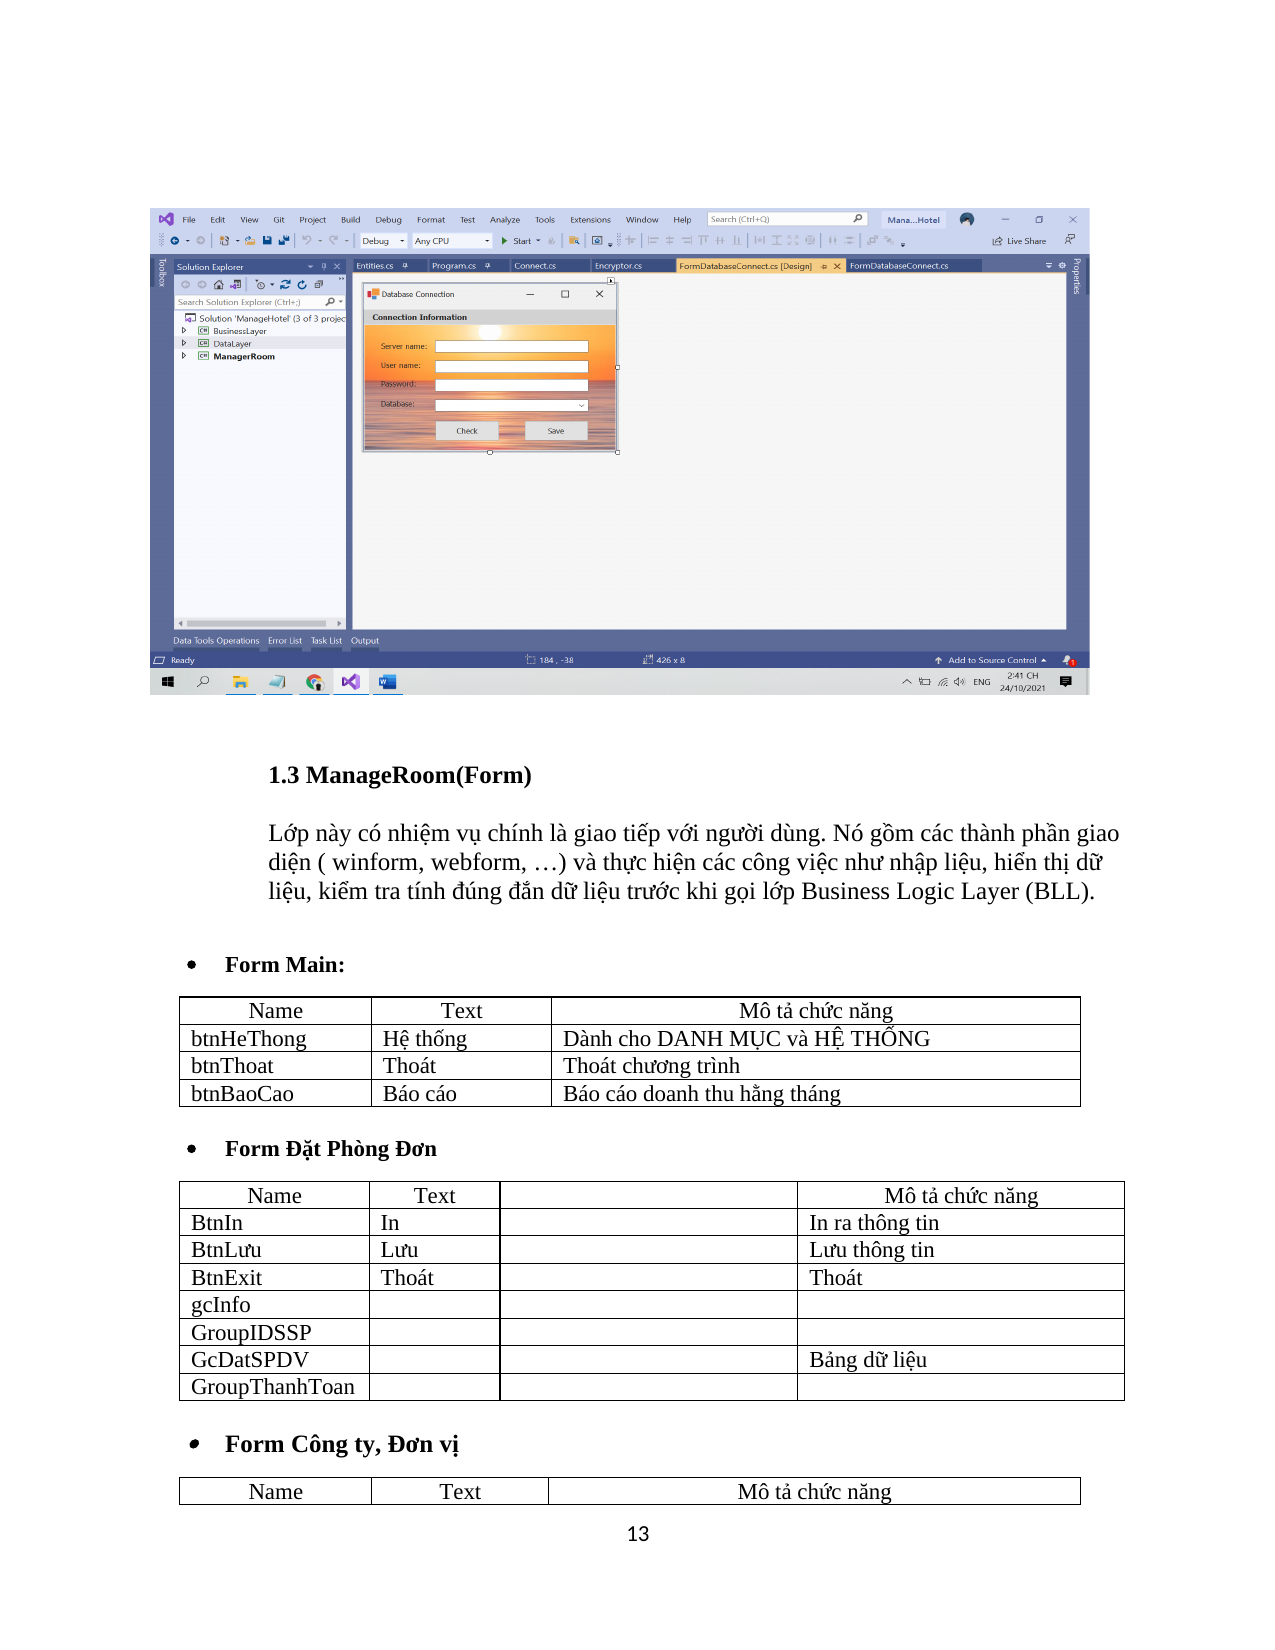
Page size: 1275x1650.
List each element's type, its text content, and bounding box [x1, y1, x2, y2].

table_cell btnBaoCao [180, 1080, 371, 1106]
table_cell [501, 1319, 797, 1345]
table_cell In [370, 1209, 499, 1235]
table_cell [798, 1291, 1124, 1318]
table_cell [798, 1319, 1124, 1345]
table_cell Thoát [372, 1052, 551, 1079]
table_cell Dành cho DANH MỤC và HỆ THỐNG [552, 1025, 1080, 1051]
list Form Công ty, Đơn vị [187, 1429, 1125, 1458]
table_cell BtnExit [180, 1264, 369, 1290]
table_cell Báo cáo [372, 1080, 551, 1106]
table_header Text [370, 1182, 499, 1208]
table_header Mô tả chức năng [552, 998, 1080, 1024]
table_cell GroupThanhToan [180, 1374, 369, 1400]
list Form Đặt Phòng Đơn [187, 1136, 1125, 1162]
table_header Name [180, 1478, 371, 1504]
table_cell Thoát chương trình [552, 1052, 1080, 1079]
table_header Mô tả chức năng [549, 1478, 1080, 1504]
table_cell GcDatSPDV [180, 1346, 369, 1372]
table_cell GroupIDSSP [180, 1319, 369, 1345]
table_cell [370, 1374, 499, 1400]
table_cell [798, 1374, 1124, 1400]
table_header Mô tả chức năng [798, 1182, 1124, 1208]
table_cell [501, 1346, 797, 1372]
table_cell Hệ thống [372, 1025, 551, 1051]
table_cell Thoát [370, 1264, 499, 1290]
table_header Text [372, 1478, 548, 1504]
table_cell BtnLưu [180, 1236, 369, 1263]
table_header Name [180, 998, 371, 1024]
text Lớp này có nhiệm vụ chính là giao tiếp với người dùng. Nó gồm các thành phần giao diện ( winform, webform, …) và thực hiện các công việc như nhập liệu, hiển thị dữ liệu, kiểm tra tính đúng đắn dữ liệu trước khi gọi lớp Business Logic Layer (BLL). [268, 818, 1125, 904]
table_cell btnThoat [180, 1052, 371, 1079]
table_cell [370, 1346, 499, 1372]
table_cell [501, 1209, 797, 1235]
table_header Name [180, 1182, 369, 1208]
table_cell [501, 1264, 797, 1290]
picture [150, 208, 1090, 695]
list Form Main: [187, 951, 1125, 978]
table_cell [370, 1291, 499, 1318]
table_cell Thoát [798, 1264, 1124, 1290]
table_header [501, 1182, 797, 1208]
table_cell In ra thông tin [798, 1209, 1124, 1235]
subtitle ManageRoom(Form) [268, 760, 1125, 789]
table_cell gcInfo [180, 1291, 369, 1318]
table_cell Báo cáo doanh thu hằng tháng [552, 1080, 1080, 1106]
table_cell Bảng dữ liệu [798, 1346, 1124, 1372]
table_cell Lưu [370, 1236, 499, 1263]
table_cell [501, 1236, 797, 1263]
table_cell [501, 1374, 797, 1400]
table_header Text [372, 998, 551, 1024]
table_cell [370, 1319, 499, 1345]
table_cell BtnIn [180, 1209, 369, 1235]
table_cell Lưu thông tin [798, 1236, 1124, 1263]
table_cell [501, 1291, 797, 1318]
table_cell btnHeThong [180, 1025, 371, 1051]
